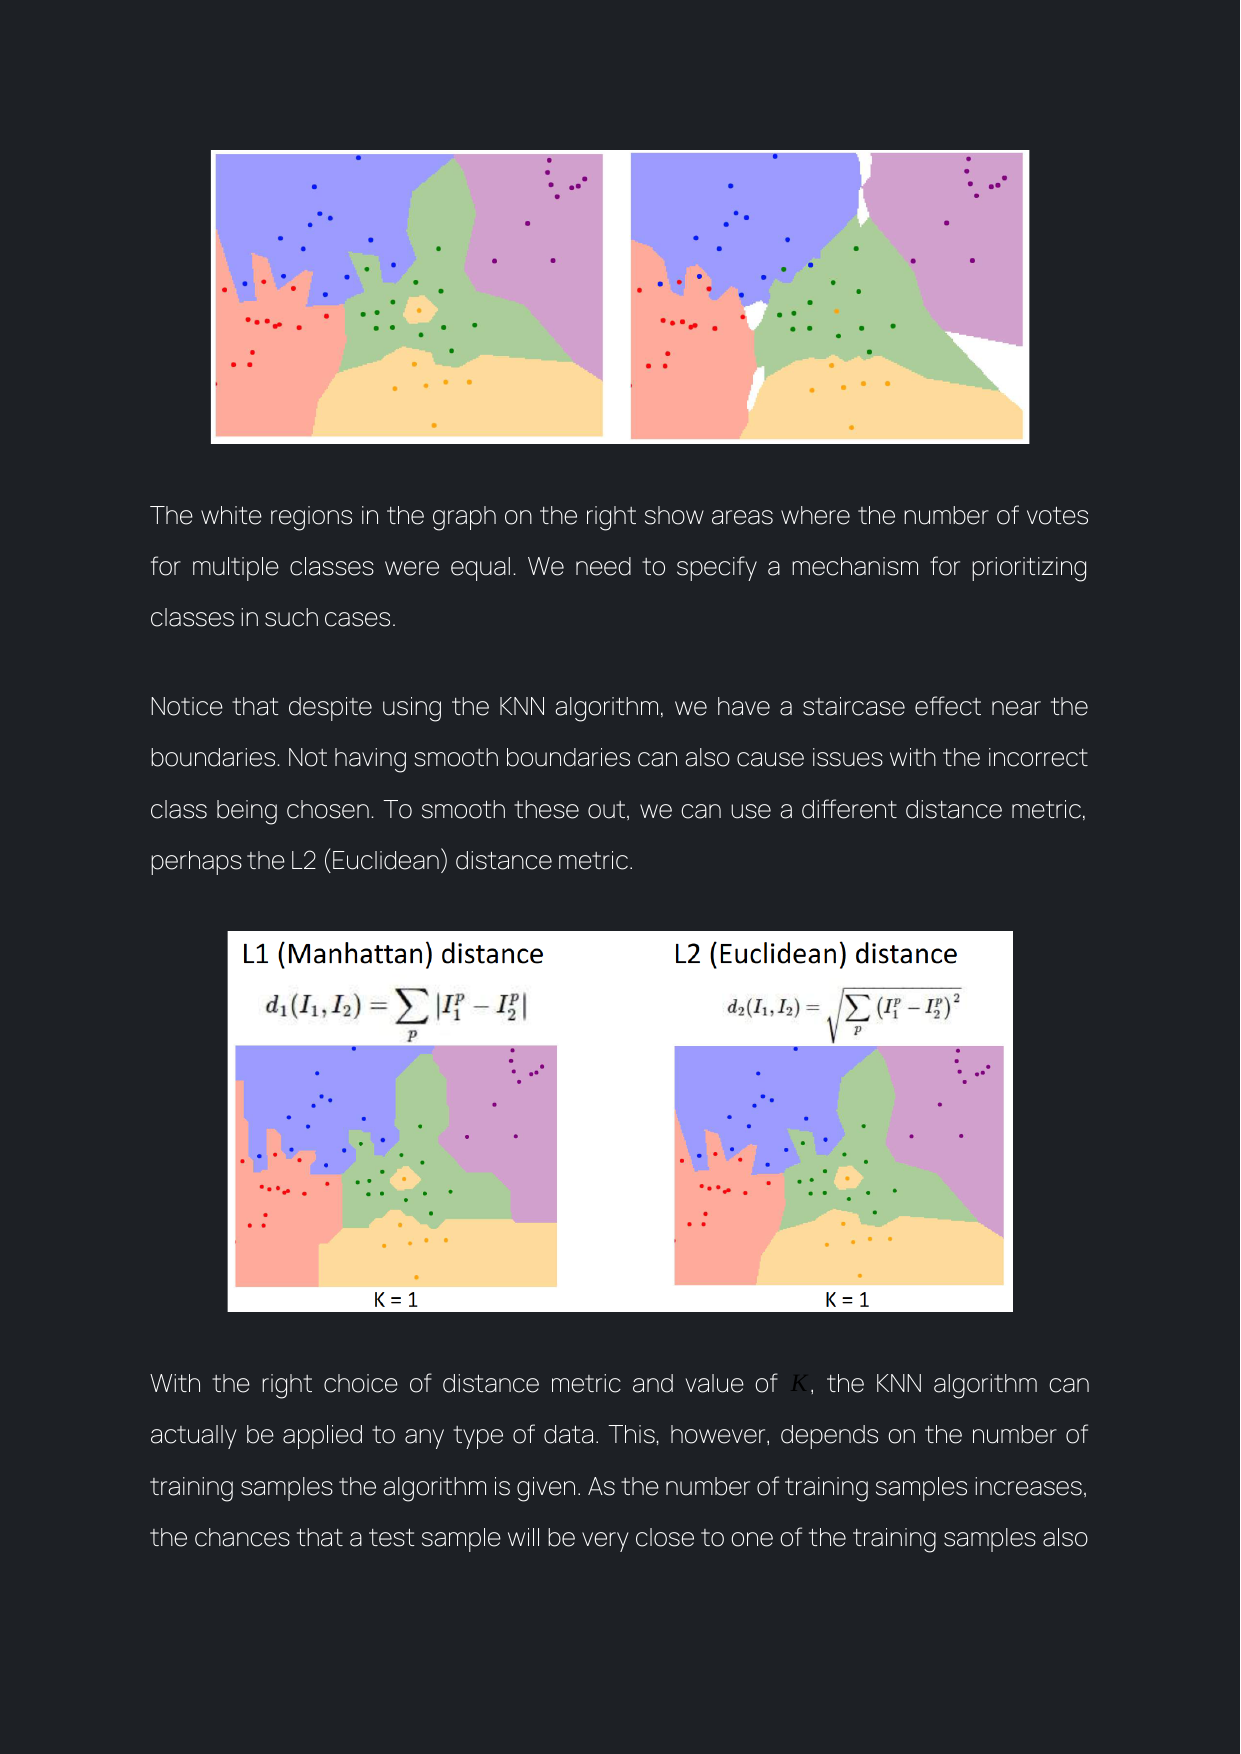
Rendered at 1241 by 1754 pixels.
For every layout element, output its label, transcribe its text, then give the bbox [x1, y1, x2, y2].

text The white regions in the graph on the right show areas where the number of votes for multiple classes were equal. We need to specify a mechanism for prioritizing classes in such cases. [150, 498, 1090, 634]
text Notice that despite using the KNN algorithm, we have a staircase effect near the boundaries. Not having smooth boundaries can also cause issues with the incorrect class being chosen. To smooth these out, we can use a different distance metric, perhaps the L2 (Euclidean) distance metric. [150, 689, 1090, 877]
picture [210, 150, 1030, 444]
picture [227, 931, 1013, 1312]
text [150, 1366, 1090, 1554]
